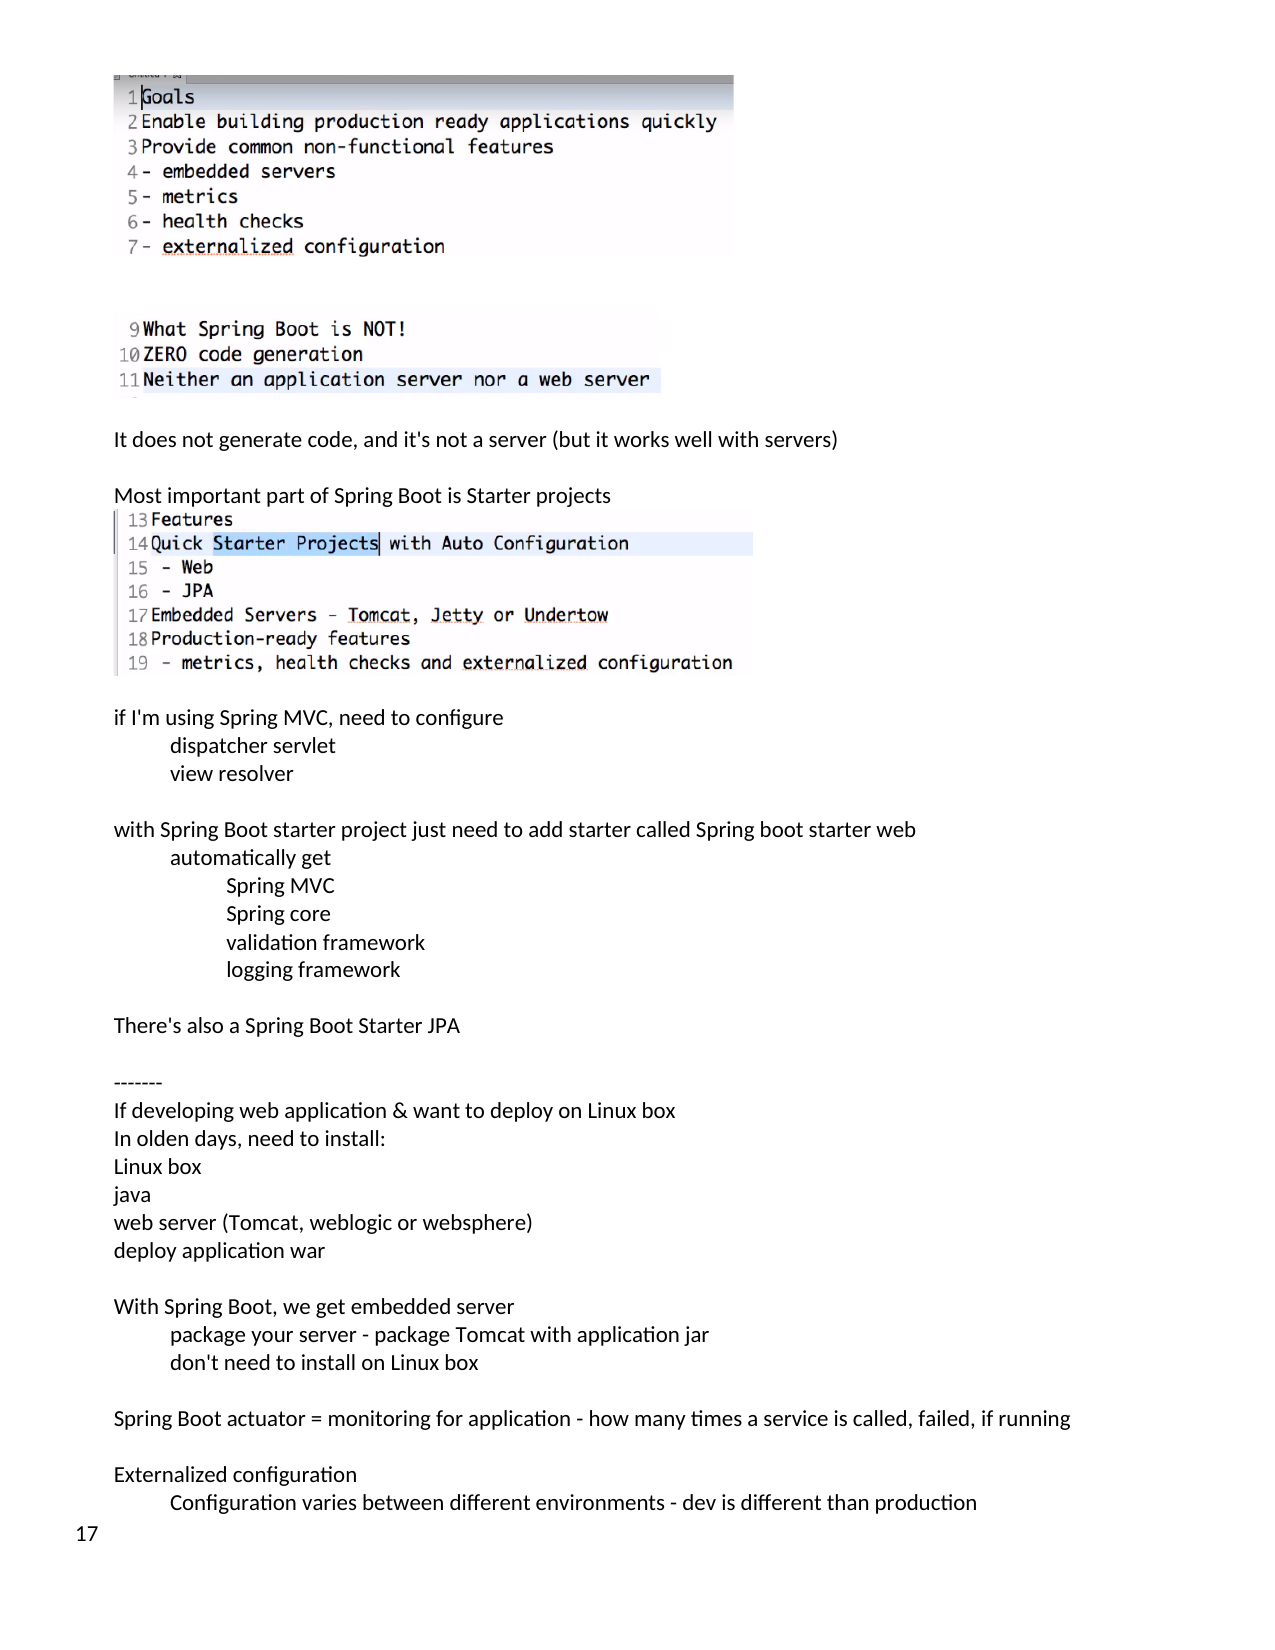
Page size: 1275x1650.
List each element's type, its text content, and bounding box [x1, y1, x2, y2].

text if I'm using Spring MVC, need to configure [113, 703, 1200, 731]
text Spring MVC [226, 872, 1200, 899]
picture [113, 509, 753, 676]
text java [113, 1180, 1200, 1208]
text validation framework [226, 928, 1200, 956]
picture [113, 313, 662, 398]
picture [113, 75, 734, 257]
text There's also a Spring Boot Starter JPA [113, 1012, 1200, 1040]
text In olden days, need to install: [113, 1124, 1200, 1152]
text Spring Boot actuator = monitoring for application - how many times a service is called, failed, if running [113, 1404, 1200, 1432]
text with Spring Boot starter project just need to add starter called Spring boot starter web [113, 816, 1200, 843]
text With Spring Boot, we get embedded server [113, 1292, 1200, 1320]
text Linux box [113, 1152, 1200, 1180]
text Most important part of Spring Boot is Starter projects [113, 481, 1200, 509]
text automatically get [170, 843, 1200, 872]
text Spring core [226, 899, 1200, 928]
text Externalized configuration [113, 1460, 1200, 1488]
text dispatcher servlet [170, 731, 1200, 759]
text web server (Tomcat, weblogic or websphere) [113, 1208, 1200, 1236]
text logging framework [226, 956, 1200, 984]
text ------- [113, 1068, 1200, 1096]
text Configuration varies between different environments - dev is different than production [170, 1488, 1200, 1516]
text It does not generate code, and it's not a server (but it works well with servers) [113, 425, 1200, 453]
text package your server - package Tomcat with application jar [170, 1320, 1200, 1348]
text view resolver [170, 759, 1200, 787]
text don't need to install on Linux box [170, 1348, 1200, 1376]
text If developing web application & want to deploy on Linux box [113, 1096, 1200, 1124]
text deploy application war [113, 1236, 1200, 1264]
